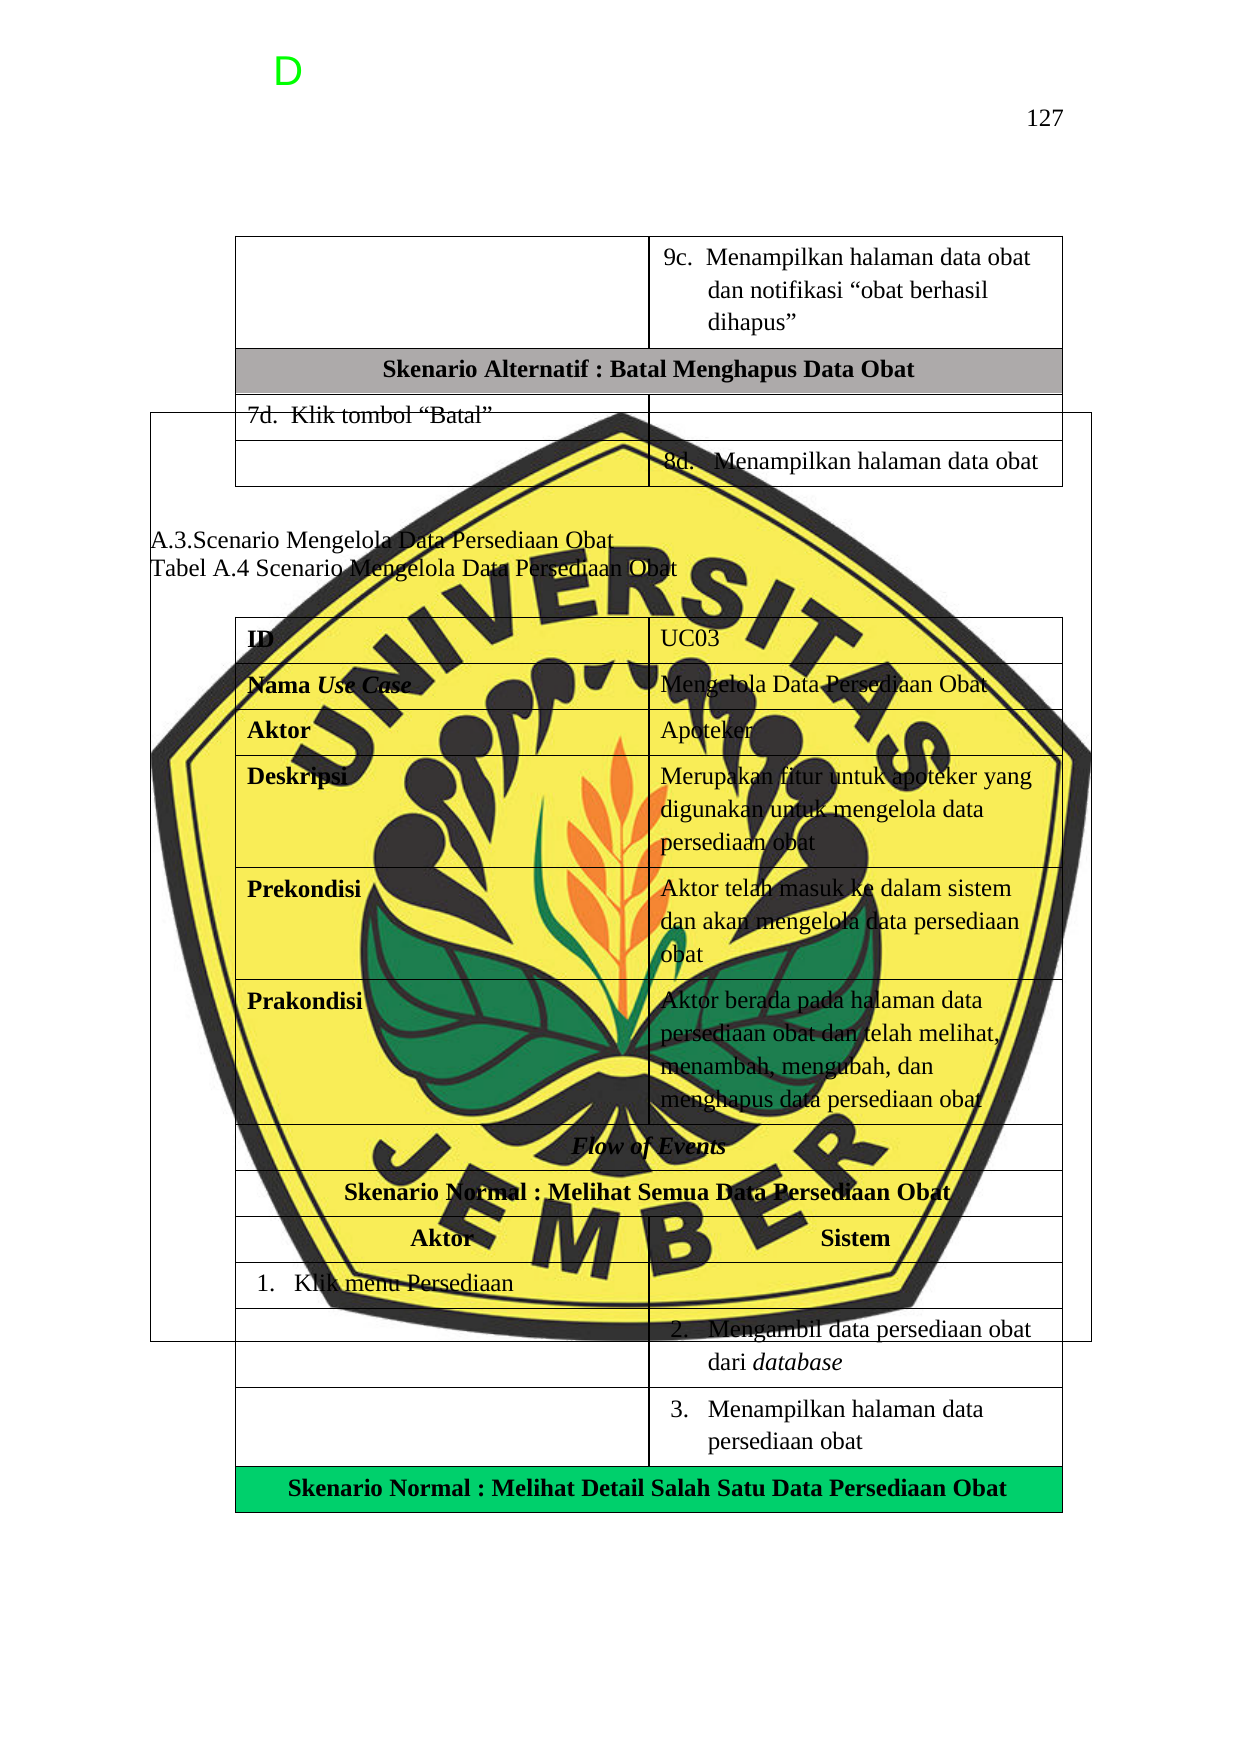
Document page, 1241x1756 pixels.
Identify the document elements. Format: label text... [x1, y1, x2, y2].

table_cell Prakondisi [236, 980, 648, 1124]
table_cell Apoteker [650, 710, 1062, 754]
table_cell Prekondisi [236, 868, 648, 979]
table_cell Flow of Events [236, 1125, 1062, 1170]
table_cell Merupakan fitur untuk apoteker yang digunakan untuk mengelola data persediaan obat [650, 756, 1062, 867]
table_cell Skenario Alternatif : Batal Menghapus Data Obat [236, 349, 1062, 393]
table_cell Nama Use Case [236, 664, 648, 709]
table_cell [236, 441, 648, 486]
table_cell Aktor telah masuk ke dalam sistem dan akan mengelola data persediaan obat [650, 868, 1062, 979]
table_cell Aktor [236, 1217, 648, 1262]
table_header [236, 237, 648, 347]
table_cell [236, 1309, 648, 1387]
table_cell Mengelola Data Persediaan Obat [650, 664, 1062, 709]
table_cell Skenario Normal : Melihat Semua Data Persediaan Obat [236, 1171, 1062, 1216]
table_cell Aktor berada pada halaman data persediaan obat dan telah melihat, menambah, mengubah, dan menghapus data persediaan obat [650, 980, 1062, 1124]
table_cell 7d. Klik tombol “Batal” [236, 395, 648, 439]
table_cell [650, 1263, 1062, 1308]
table_cell [236, 1388, 648, 1466]
table_cell 3. Menampilkan halaman data persediaan obat [650, 1388, 1062, 1466]
table_header ID [236, 618, 648, 663]
picture [151, 413, 1091, 1341]
table_cell 1. Klik menu Persediaan [236, 1263, 648, 1308]
table_cell Aktor [236, 710, 648, 754]
table_header UC03 [650, 618, 1062, 663]
table_cell Sistem [650, 1217, 1062, 1262]
table_cell [650, 395, 1062, 439]
table_cell Deskripsi [236, 756, 648, 867]
table_header 9c. Menampilkan halaman data obat dan notifikasi “obat berhasil dihapus” [650, 237, 1062, 347]
table_cell 8d. Menampilkan halaman data obat [650, 441, 1062, 486]
table_cell Skenario Normal : Melihat Detail Salah Satu Data Persediaan Obat [236, 1467, 1062, 1512]
table_cell 2. Mengambil data persediaan obat dari database [650, 1309, 1062, 1387]
